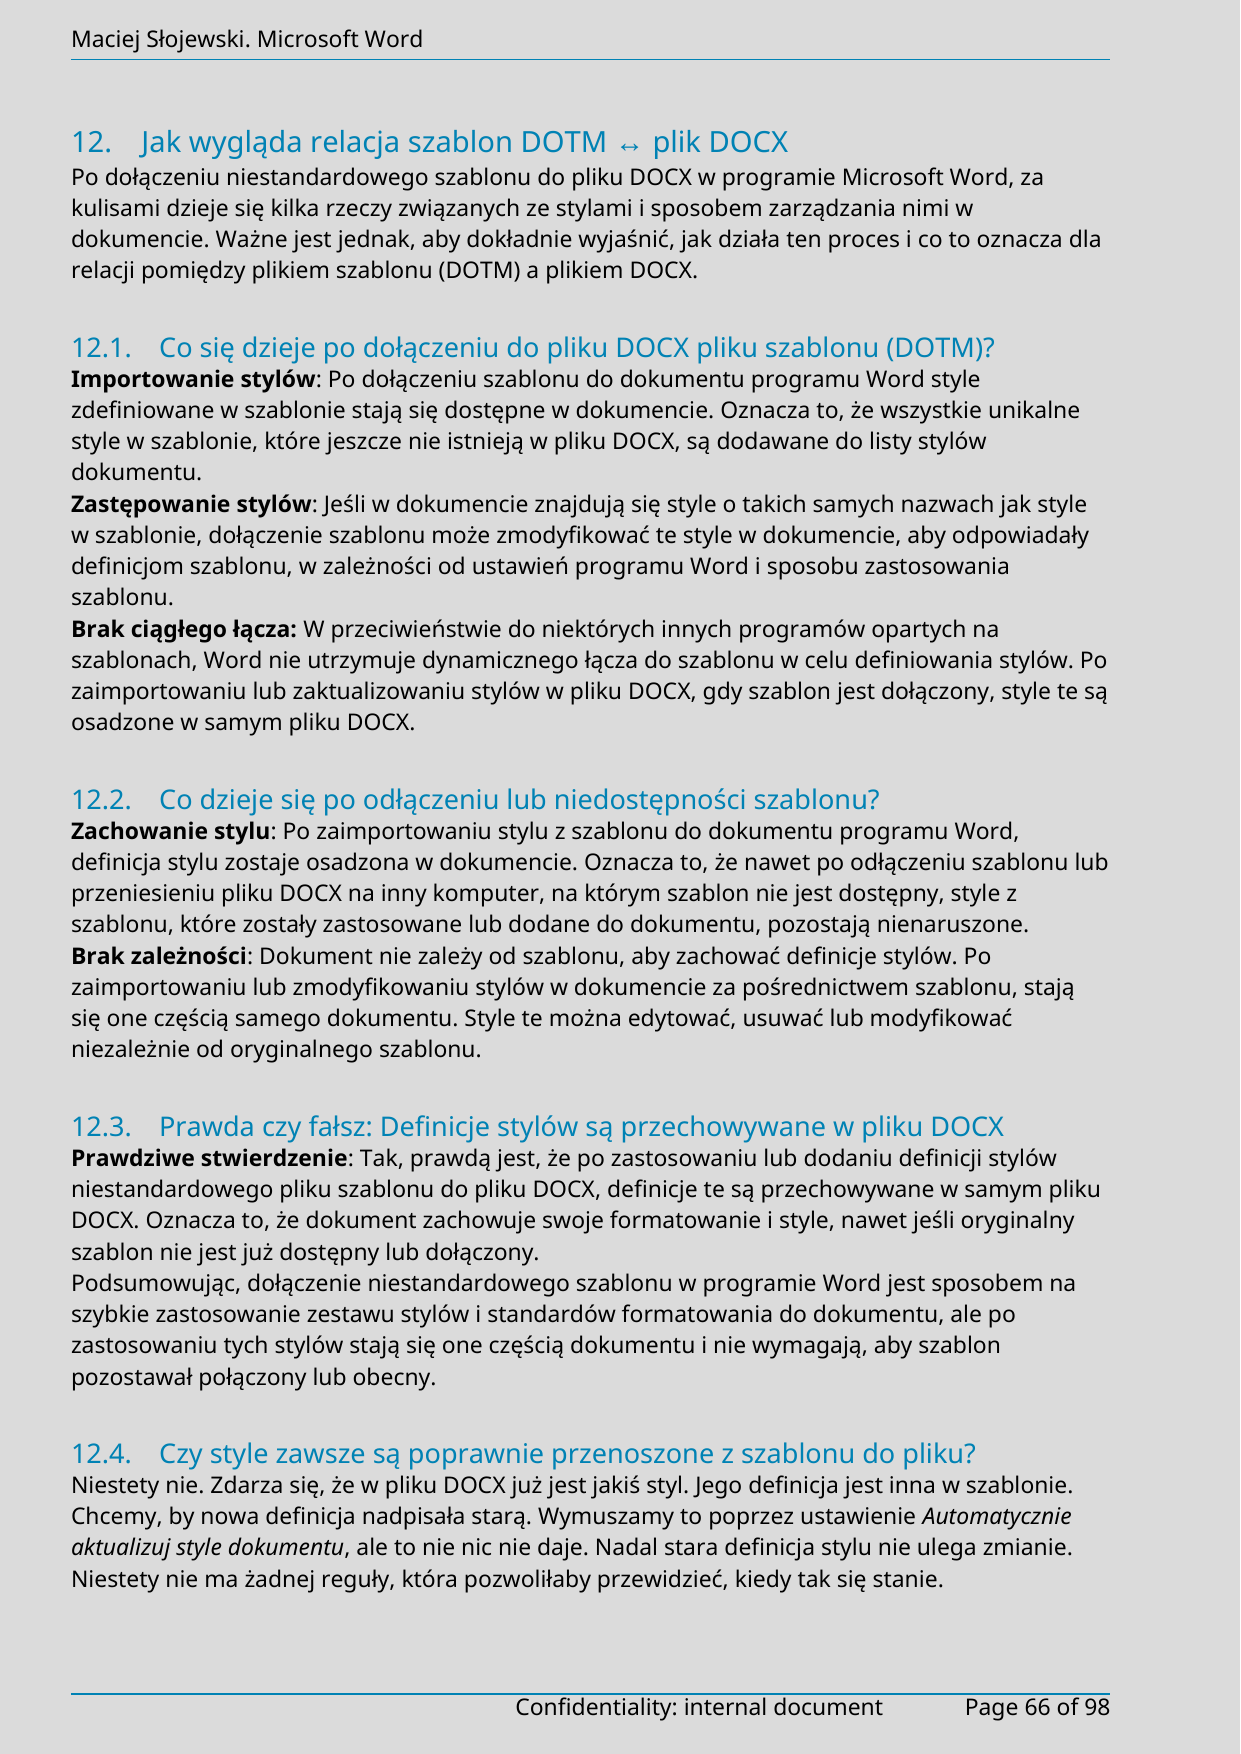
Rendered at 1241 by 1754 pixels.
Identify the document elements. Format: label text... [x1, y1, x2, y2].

subtitle Prawda czy fałsz: Definicje stylów są przechowywane w pliku DOCX [71, 1115, 1110, 1142]
text Niestety nie. Zdarza się, że w pliku DOCX już jest jakiś styl. Jego definicja jest inna w szablonie. Chcemy, by nowa definicja nadpisała starą. Wymuszamy to poprzez ustawienie Automatycznie aktualizuj style dokumentu, ale to nie nic nie daje. Nadal stara definicja stylu nie ulega zmianie. Niestety nie ma żadnej reguły, która pozwoliłaby przewidzieć, kiedy tak się stanie. [71, 1469, 1110, 1594]
text Brak zależności: Dokument nie zależy od szablonu, aby zachować definicje stylów. Po zaimportowaniu lub zmodyfikowaniu stylów w dokumencie za pośrednictwem szablonu, stają się one częścią samego dokumentu. Style te można edytować, usuwać lub modyfikować niezależnie od oryginalnego szablonu. [71, 940, 1110, 1065]
text Prawdziwe stwierdzenie: Tak, prawdą jest, że po zastosowaniu lub dodaniu definicji stylów niestandardowego pliku szablonu do pliku DOCX, definicje te są przechowywane w samym pliku DOCX. Oznacza to, że dokument zachowuje swoje formatowanie i style, nawet jeśli oryginalny szablon nie jest już dostępny lub dołączony. [71, 1142, 1110, 1267]
text Zastępowanie stylów: Jeśli w dokumencie znajdują się style o takich samych nazwach jak style w szablonie, dołączenie szablonu może zmodyfikować te style w dokumencie, aby odpowiadały definicjom szablonu, w zależności od ustawień programu Word i sposobu zastosowania szablonu. [71, 488, 1110, 613]
subtitle Czy style zawsze są poprawnie przenoszone z szablonu do pliku? [71, 1442, 1110, 1469]
subtitle Co się dzieje po dołączeniu do pliku DOCX pliku szablonu (DOTM)? [71, 336, 1110, 363]
subtitle Jak wygląda relacja szablon DOTM ↔ plik DOCX [71, 121, 1110, 161]
text Po dołączeniu niestandardowego szablonu do pliku DOCX w programie Microsoft Word, za kulisami dzieje się kilka rzeczy związanych ze stylami i sposobem zarządzania nimi w dokumencie. Ważne jest jednak, aby dokładnie wyjaśnić, jak działa ten proces i co to oznacza dla relacji pomiędzy plikiem szablonu (DOTM) a plikiem DOCX. [71, 161, 1110, 286]
text Zachowanie stylu: Po zaimportowaniu stylu z szablonu do dokumentu programu Word, definicja stylu zostaje osadzona w dokumencie. Oznacza to, że nawet po odłączeniu szablonu lub przeniesieniu pliku DOCX na inny komputer, na którym szablon nie jest dostępny, style z szablonu, które zostały zastosowane lub dodane do dokumentu, pozostają nienaruszone. [71, 815, 1110, 940]
text Importowanie stylów: Po dołączeniu szablonu do dokumentu programu Word style zdefiniowane w szablonie stają się dostępne w dokumencie. Oznacza to, że wszystkie unikalne style w szablonie, które jeszcze nie istnieją w pliku DOCX, są dodawane do listy stylów dokumentu. [71, 363, 1110, 488]
text Podsumowując, dołączenie niestandardowego szablonu w programie Word jest sposobem na szybkie zastosowanie zestawu stylów i standardów formatowania do dokumentu, ale po zastosowaniu tych stylów stają się one częścią dokumentu i nie wymagają, aby szablon pozostawał połączony lub obecny. [71, 1267, 1110, 1392]
subtitle Co dzieje się po odłączeniu lub niedostępności szablonu? [71, 788, 1110, 815]
text Brak ciągłego łącza: W przeciwieństwie do niektórych innych programów opartych na szablonach, Word nie utrzymuje dynamicznego łącza do szablonu w celu definiowania stylów. Po zaimportowaniu lub zaktualizowaniu stylów w pliku DOCX, gdy szablon jest dołączony, style te są osadzone w samym pliku DOCX. [71, 613, 1110, 738]
